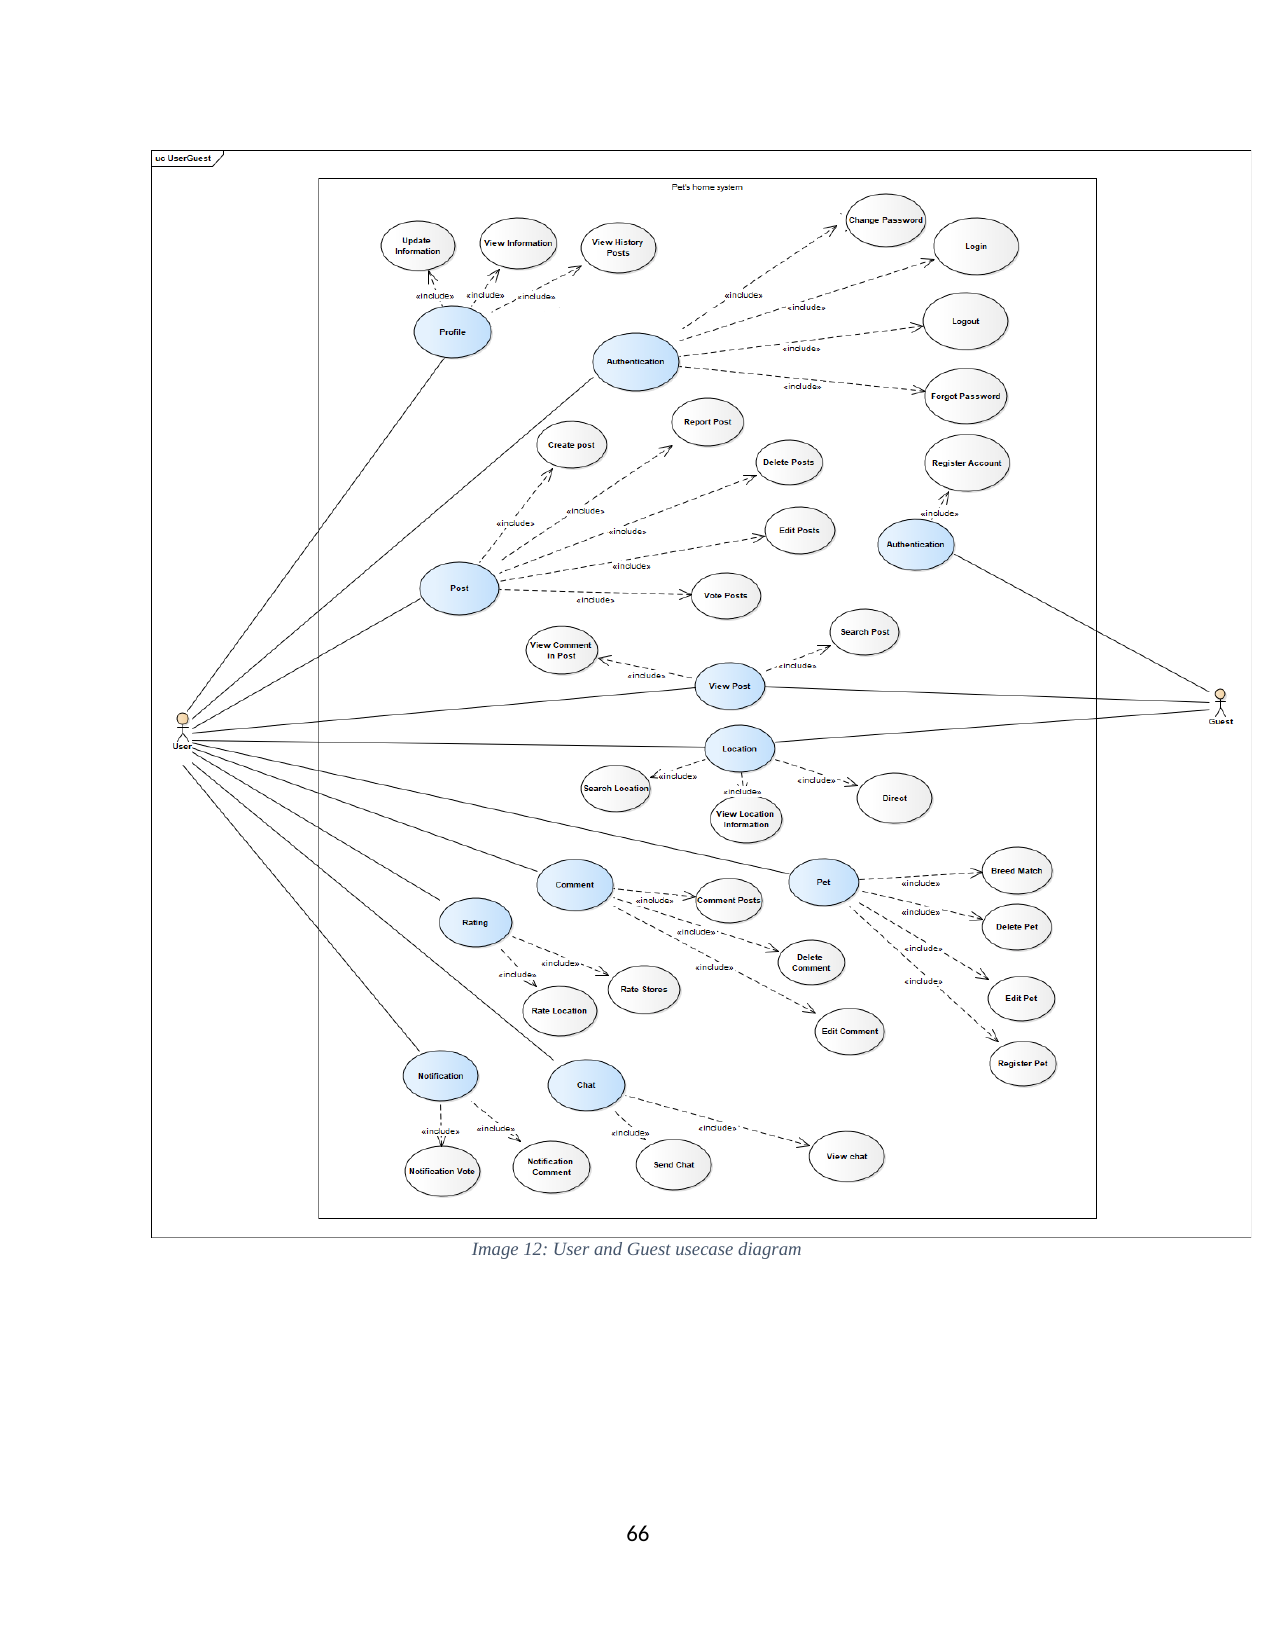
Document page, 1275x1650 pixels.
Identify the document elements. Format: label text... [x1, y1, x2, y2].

picture [150, 150, 1252, 1238]
text Image 12: User and Guest usecase diagram [150, 1238, 1125, 1259]
